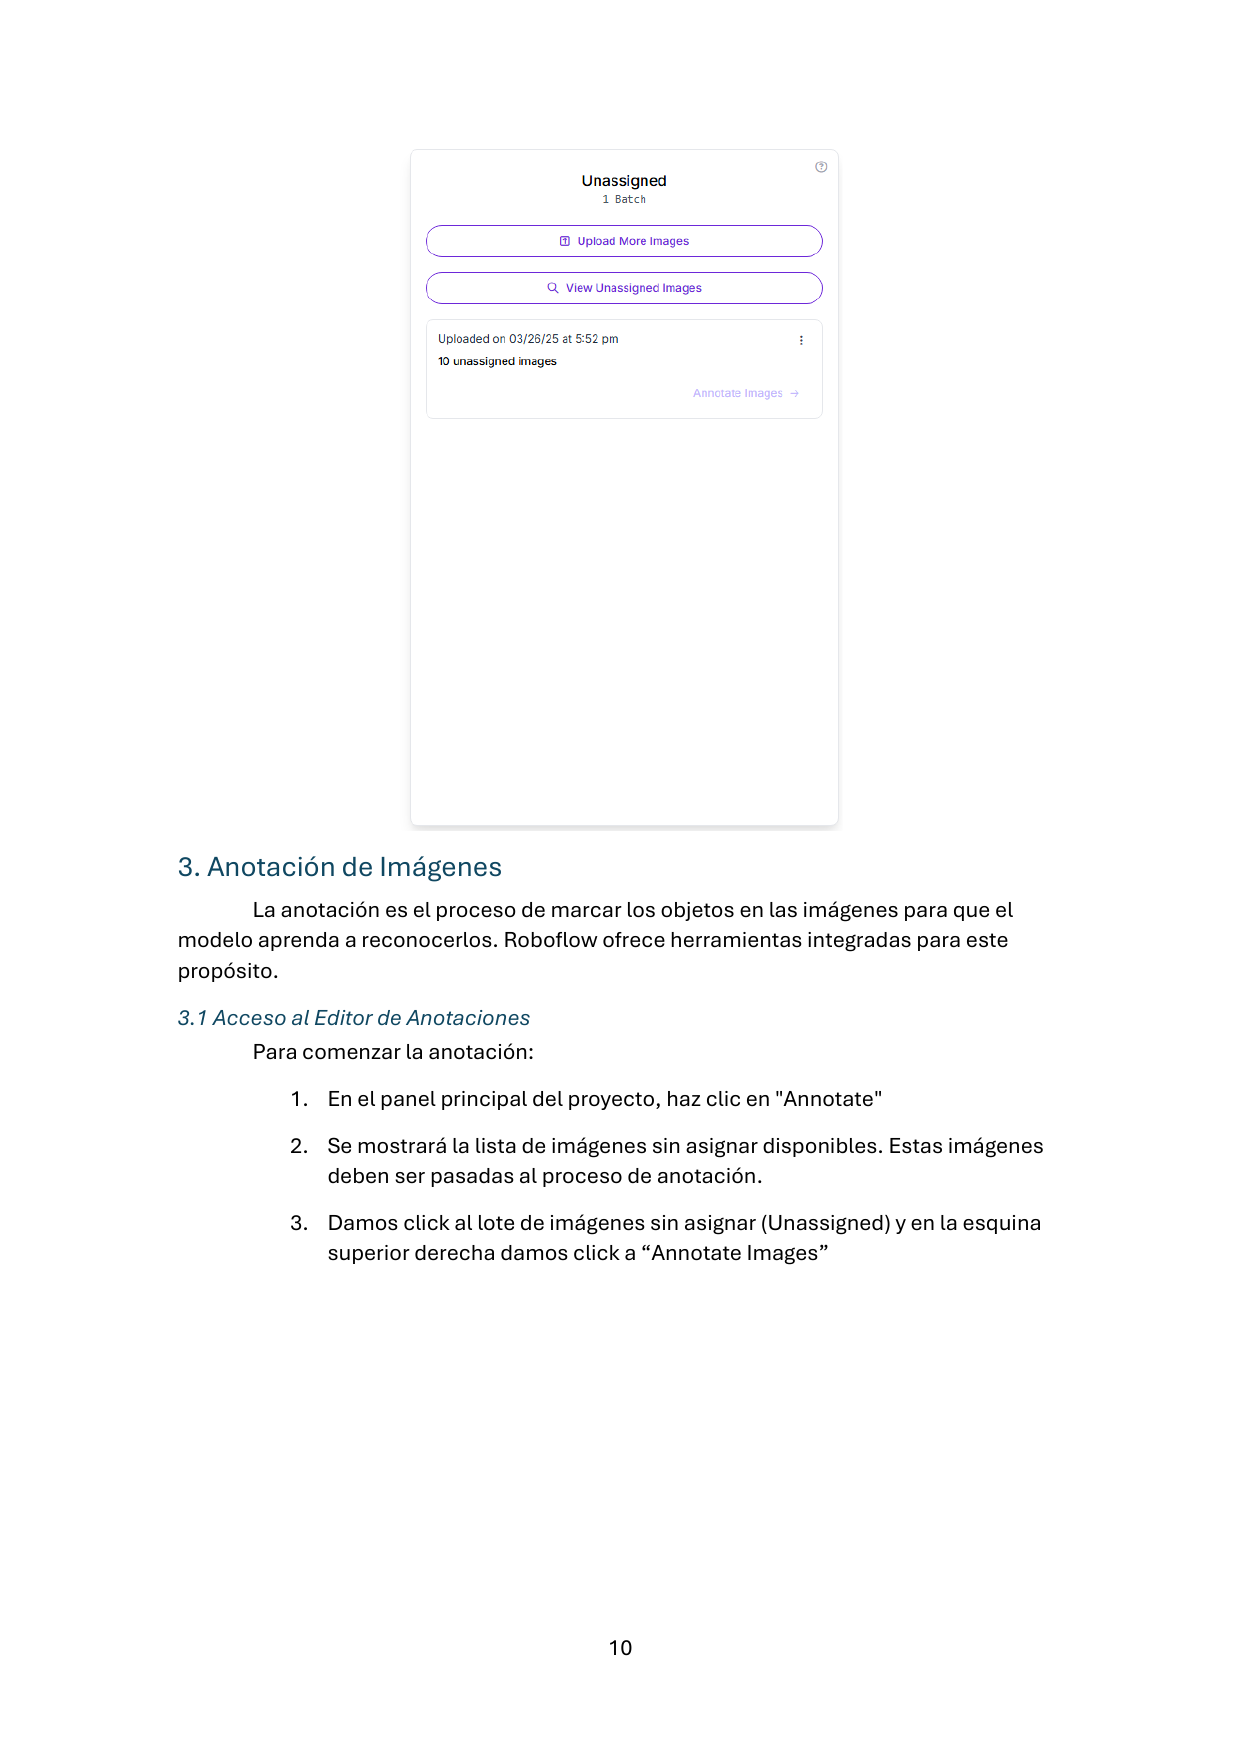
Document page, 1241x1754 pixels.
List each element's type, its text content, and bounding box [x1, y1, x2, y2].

picture [397, 147, 843, 831]
list Se mostrará la lista de imágenes sin asignar disponibles. Estas imágenes deben ser pasadas al proceso de anotación. [290, 1131, 1063, 1190]
list En el panel principal del proyecto, haz clic en "Annotate" [290, 1084, 1063, 1113]
text Para comenzar la anotación: [177, 1038, 1063, 1066]
subtitle 3. Anotación de Imágenes [177, 849, 1063, 885]
text La anotación es el proceso de marcar los objetos en las imágenes para que el modelo aprenda a reconocerlos. Roboflow ofrece herramientas integradas para este propósito. [177, 896, 1063, 984]
list Damos click al lote de imágenes sin asignar (Unassigned) y en la esquina superior derecha damos click a “Annotate Images” [290, 1208, 1063, 1267]
subtitle 3.1 Acceso al Editor de Anotaciones [177, 1003, 1063, 1031]
